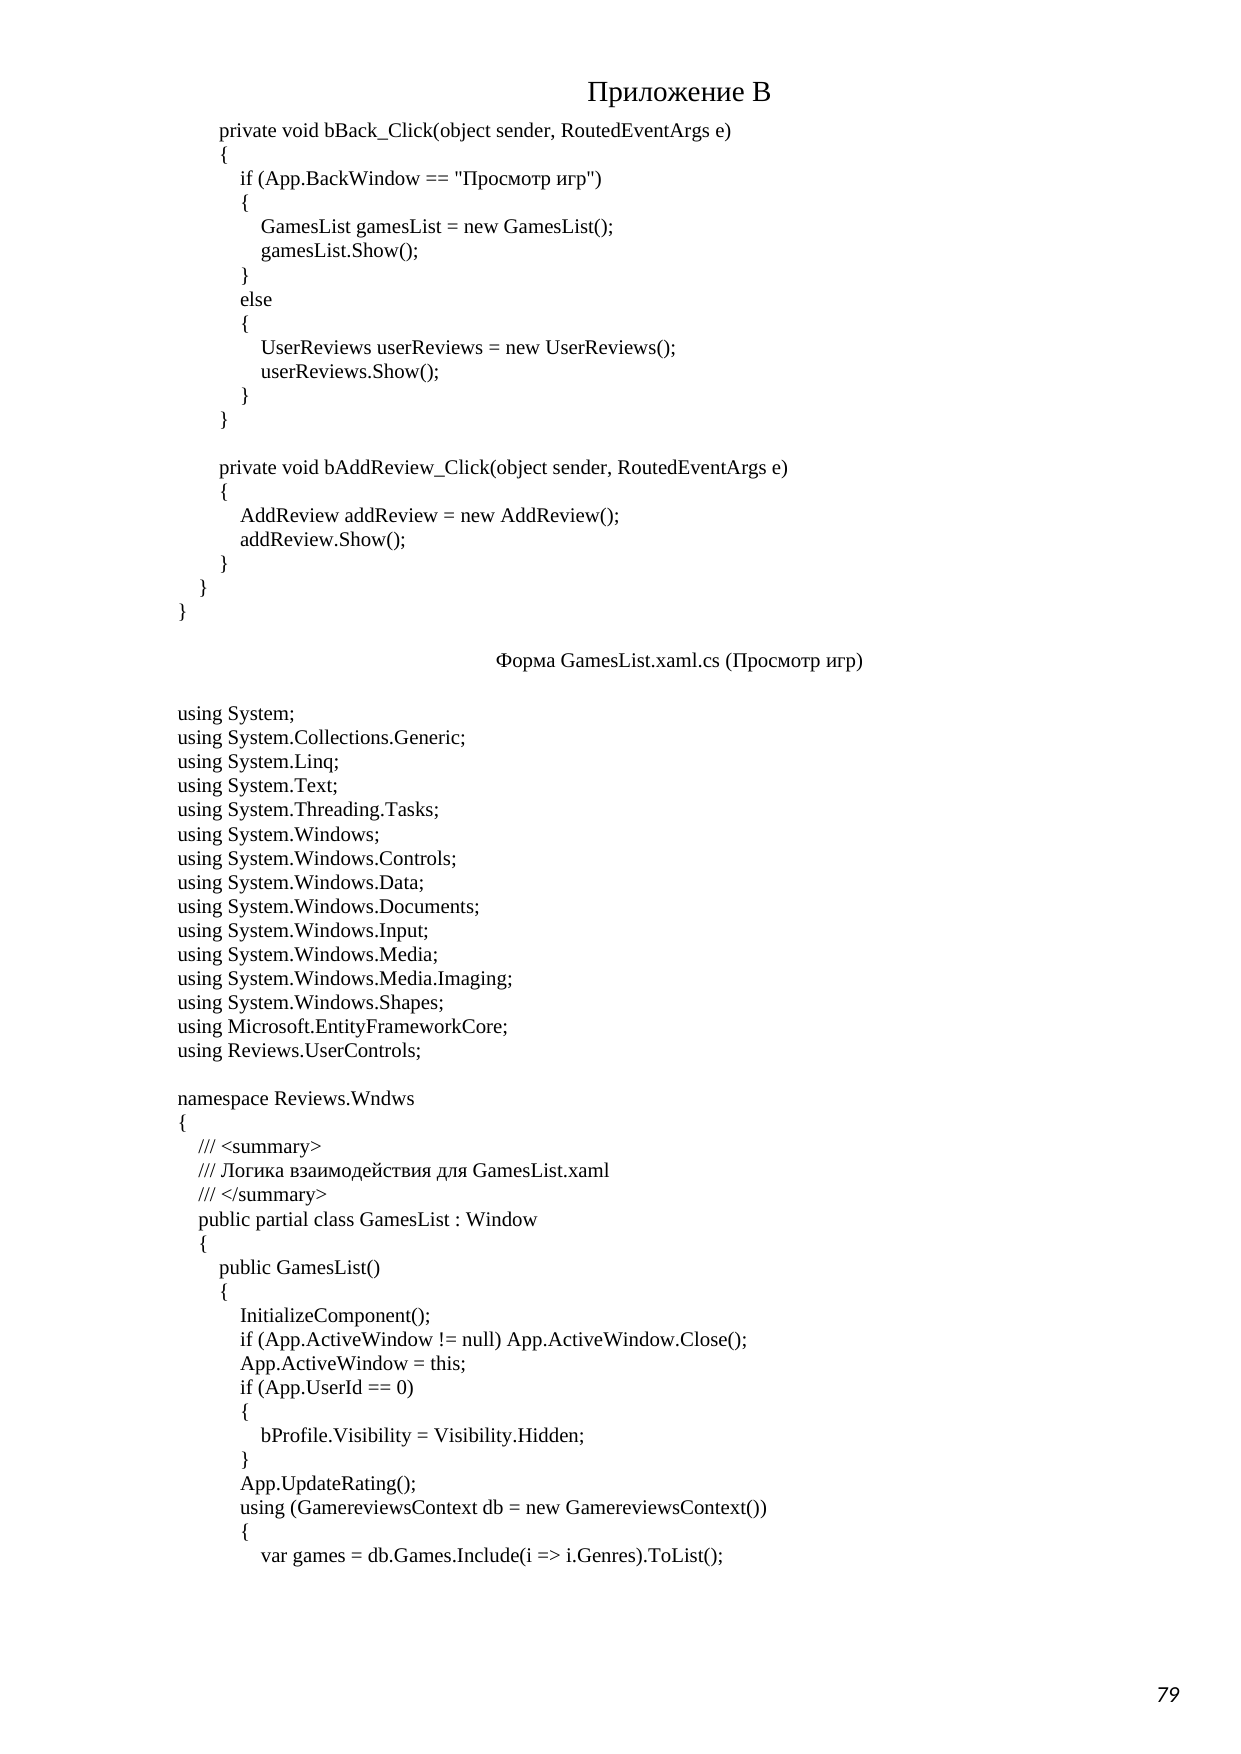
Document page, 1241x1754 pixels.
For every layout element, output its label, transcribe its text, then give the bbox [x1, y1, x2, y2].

text using System.Collections.Generic; [177, 725, 1181, 749]
text { [177, 190, 1181, 214]
text namespace Reviews.Wndws [177, 1086, 1181, 1110]
text { [177, 1399, 1181, 1423]
text public partial class GamesList : Window [177, 1206, 1181, 1231]
text private void bBack_Click(object sender, RoutedEventArgs e) [177, 118, 1181, 142]
text { [177, 1279, 1181, 1303]
text } [177, 575, 1181, 599]
text AddReview addReview = new AddReview(); [177, 503, 1181, 527]
text addReview.Show(); [177, 527, 1181, 551]
text using System.Windows; [177, 821, 1181, 846]
text } [177, 1447, 1181, 1471]
text { [177, 142, 1181, 166]
text using System.Windows.Media; [177, 942, 1181, 966]
text if (App.UserId == 0) [177, 1375, 1181, 1399]
text App.UpdateRating(); [177, 1471, 1181, 1495]
text App.ActiveWindow = this; [177, 1351, 1181, 1375]
text { [177, 1110, 1181, 1134]
text using System; [177, 701, 1181, 725]
text private void bAddReview_Click(object sender, RoutedEventArgs e) [177, 455, 1181, 479]
text using System.Windows.Documents; [177, 894, 1181, 918]
text Форма GamesList.xaml.cs (Просмотр игр) [177, 648, 1181, 672]
text GamesList gamesList = new GamesList(); [177, 214, 1181, 238]
text } [177, 262, 1181, 287]
text using System.Linq; [177, 749, 1181, 773]
text if (App.BackWindow == "Просмотр игр") [177, 166, 1181, 190]
text UserReviews userReviews = new UserReviews(); [177, 335, 1181, 359]
text using System.Windows.Shapes; [177, 990, 1181, 1014]
text { [177, 1231, 1181, 1254]
text using System.Text; [177, 773, 1181, 797]
text public GamesList() [177, 1254, 1181, 1279]
text /// Логика взаимодействия для GamesList.xaml [177, 1158, 1181, 1182]
text using (GamereviewsContext db = new GamereviewsContext()) [177, 1495, 1181, 1519]
text { [177, 1519, 1181, 1543]
text /// <summary> [177, 1134, 1181, 1158]
text gamesList.Show(); [177, 238, 1181, 262]
text using System.Windows.Data; [177, 869, 1181, 894]
text if (App.ActiveWindow != null) App.ActiveWindow.Close(); [177, 1327, 1181, 1351]
text } [177, 383, 1181, 407]
text using System.Windows.Media.Imaging; [177, 966, 1181, 990]
text else [177, 287, 1181, 311]
text } [177, 599, 1181, 623]
text /// </summary> [177, 1182, 1181, 1206]
text using System.Windows.Input; [177, 918, 1181, 942]
text InitializeComponent(); [177, 1303, 1181, 1327]
text using Microsoft.EntityFrameworkCore; [177, 1014, 1181, 1038]
text } [177, 407, 1181, 431]
text bProfile.Visibility = Visibility.Hidden; [177, 1423, 1181, 1447]
text userReviews.Show(); [177, 359, 1181, 383]
text using Reviews.UserControls; [177, 1038, 1181, 1062]
text var games = db.Games.Include(i => i.Genres).ToList(); [177, 1543, 1181, 1567]
text { [177, 479, 1181, 503]
text } [177, 551, 1181, 575]
text using System.Windows.Controls; [177, 846, 1181, 869]
text { [177, 311, 1181, 335]
text using System.Threading.Tasks; [177, 797, 1181, 821]
